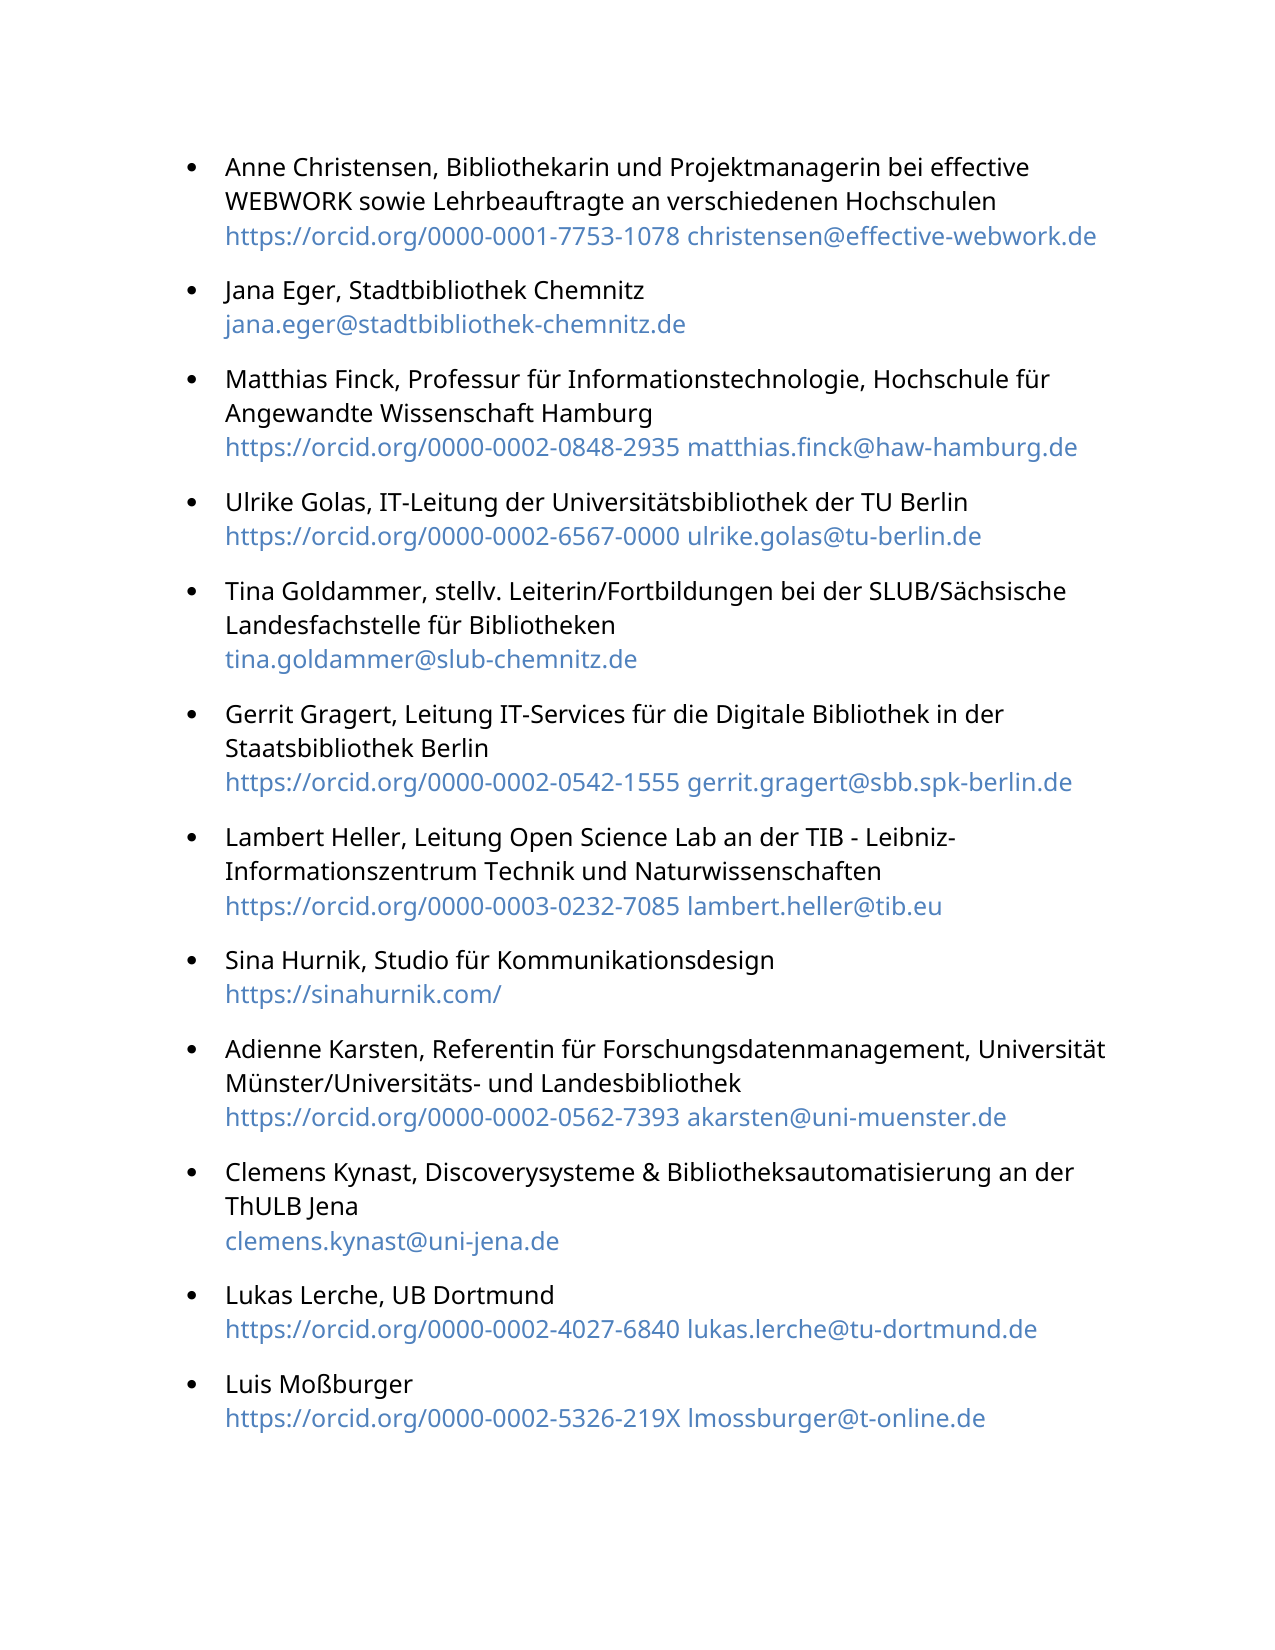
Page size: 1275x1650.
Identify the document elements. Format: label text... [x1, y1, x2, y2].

list Matthias Finck, Professur für Informationstechnologie, Hochschule für Angewandte Wissenschaft Hamburg https://orcid.org/0000-0002-0848-2935 matthias.finck@haw-hamburg.de [187, 362, 1125, 464]
list Ulrike Golas, IT-Leitung der Universitätsbibliothek der TU Berlin https://orcid.org/0000-0002-6567-0000 ulrike.golas@tu-berlin.de [187, 485, 1125, 553]
list Anne Christensen, Bibliothekarin und Projektmanagerin bei effective WEBWORK sowie Lehrbeauftragte an verschiedenen Hochschulen https://orcid.org/0000-0001-7753-1078 christensen@effective-webwork.de [187, 150, 1125, 252]
list Clemens Kynast, Discoverysysteme & Bibliotheksautomatisierung an der ThULB Jena clemens.kynast@uni-jena.de [187, 1155, 1125, 1257]
list Sina Hurnik, Studio für Kommunikationsdesign https://sinahurnik.com/ [187, 943, 1125, 1011]
list Jana Eger, Stadtbibliothek Chemnitz jana.eger@stadtbibliothek-chemnitz.de [187, 273, 1125, 341]
list Lukas Lerche, UB Dortmund https://orcid.org/0000-0002-4027-6840 lukas.lerche@tu-dortmund.de [187, 1278, 1125, 1346]
list Gerrit Gragert, Leitung IT-Services für die Digitale Bibliothek in der Staatsbibliothek Berlin https://orcid.org/0000-0002-0542-1555 gerrit.gragert@sbb.spk-berlin.de [187, 697, 1125, 799]
list Luis Moßburger https://orcid.org/0000-0002-5326-219X lmossburger@t-online.de [187, 1367, 1125, 1435]
list Adienne Karsten, Referentin für Forschungsdatenmanagement, Universität Münster/Universitäts- und Landesbibliothek https://orcid.org/0000-0002-0562-7393 akarsten@uni-muenster.de [187, 1032, 1125, 1134]
list Lambert Heller, Leitung Open Science Lab an der TIB - Leibniz‐Informationszentrum Technik und Naturwissenschaften https://orcid.org/0000-0003-0232-7085 lambert.heller@tib.eu [187, 820, 1125, 922]
list Tina Goldammer, stellv. Leiterin/Fortbildungen bei der SLUB/Sächsische Landesfachstelle für Bibliotheken tina.goldammer@slub-chemnitz.de [187, 574, 1125, 676]
